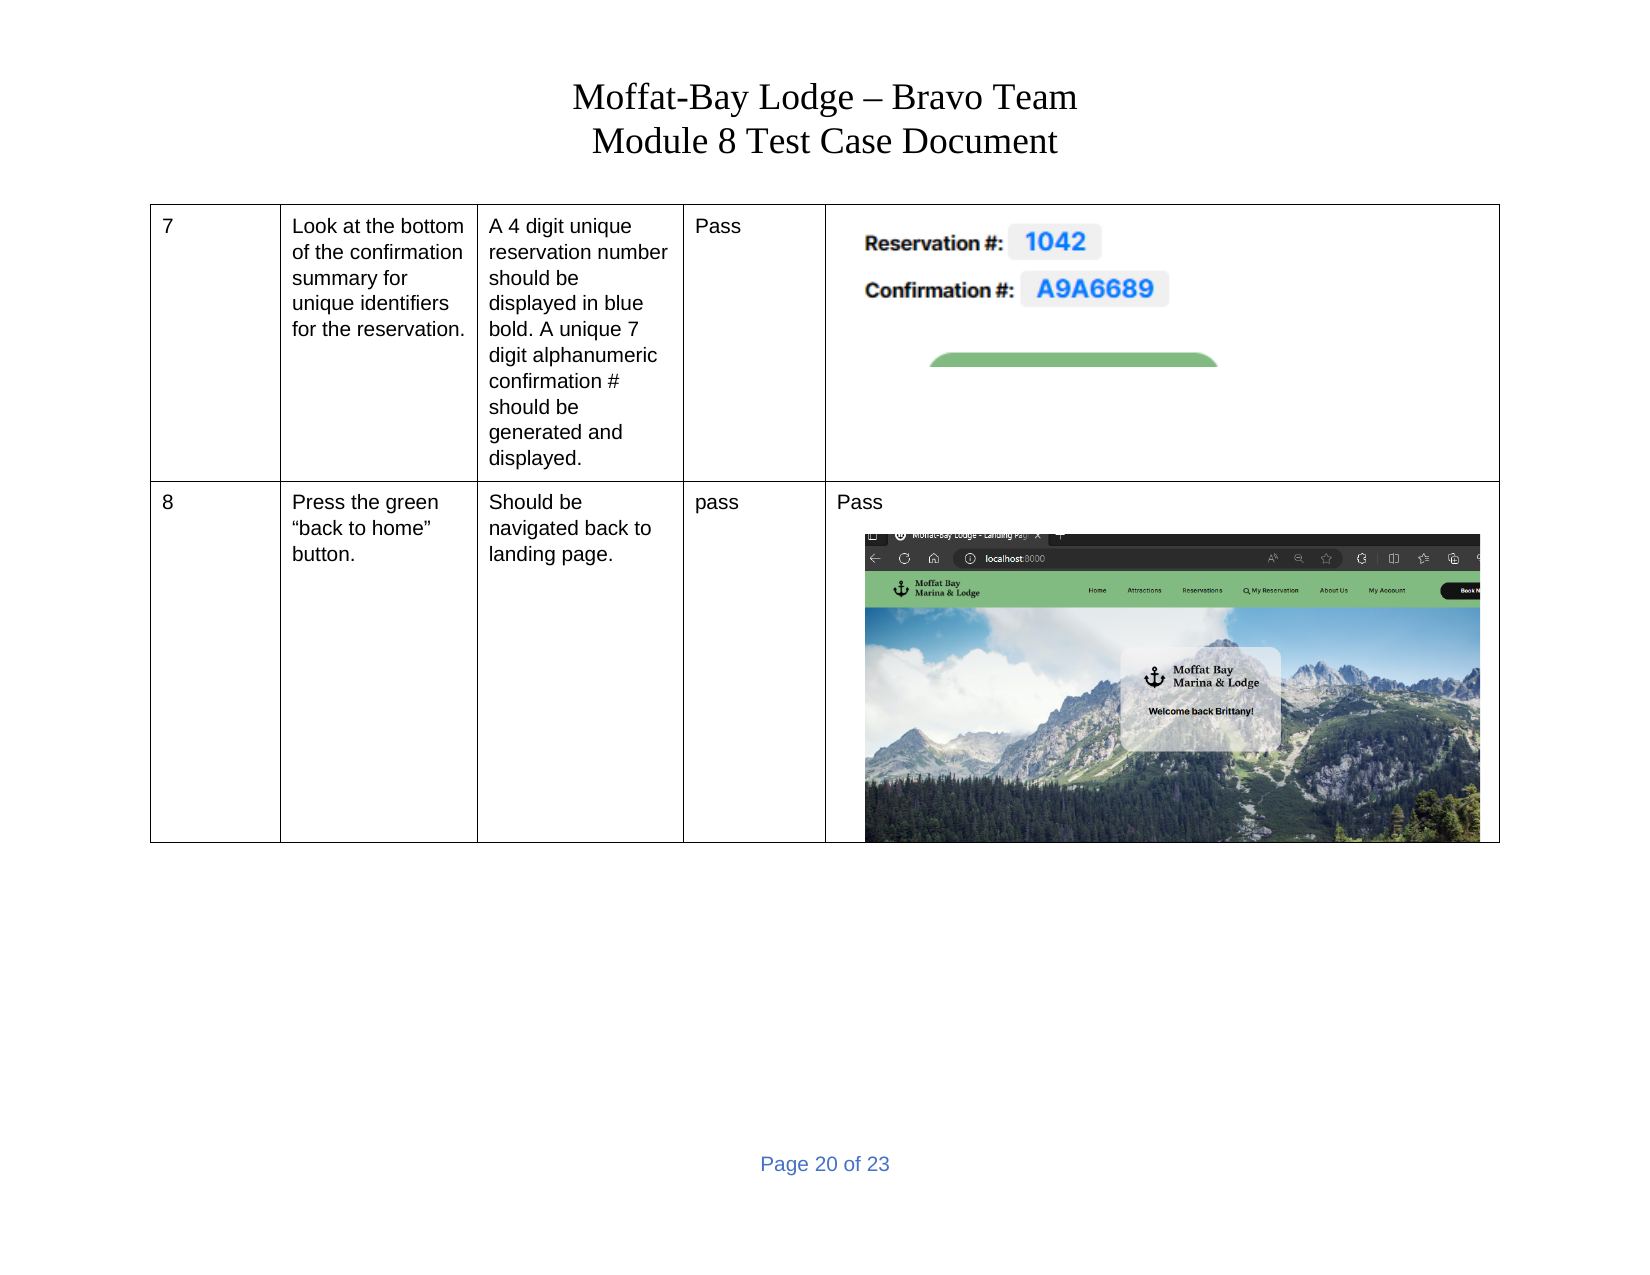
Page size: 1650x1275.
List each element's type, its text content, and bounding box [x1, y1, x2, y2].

table_cell pass [684, 482, 825, 842]
table_cell A 4 digit unique reservation number should be displayed in blue bold. A unique 7 digit alphanumeric confirmation # should be generated and displayed. [478, 205, 683, 481]
picture [864, 534, 1480, 841]
picture [836, 213, 1279, 367]
table_cell Press the green “back to home” button. [281, 482, 477, 842]
table_cell 7 [151, 205, 280, 481]
table_cell Pass [826, 482, 1499, 842]
table_cell Pass [684, 205, 825, 481]
table_cell Look at the bottom of the confirmation summary for unique identifiers for the reservation. [281, 205, 477, 481]
table_cell 8 [151, 482, 280, 842]
table_cell [826, 205, 1499, 481]
table_cell Should be navigated back to landing page. [478, 482, 683, 842]
